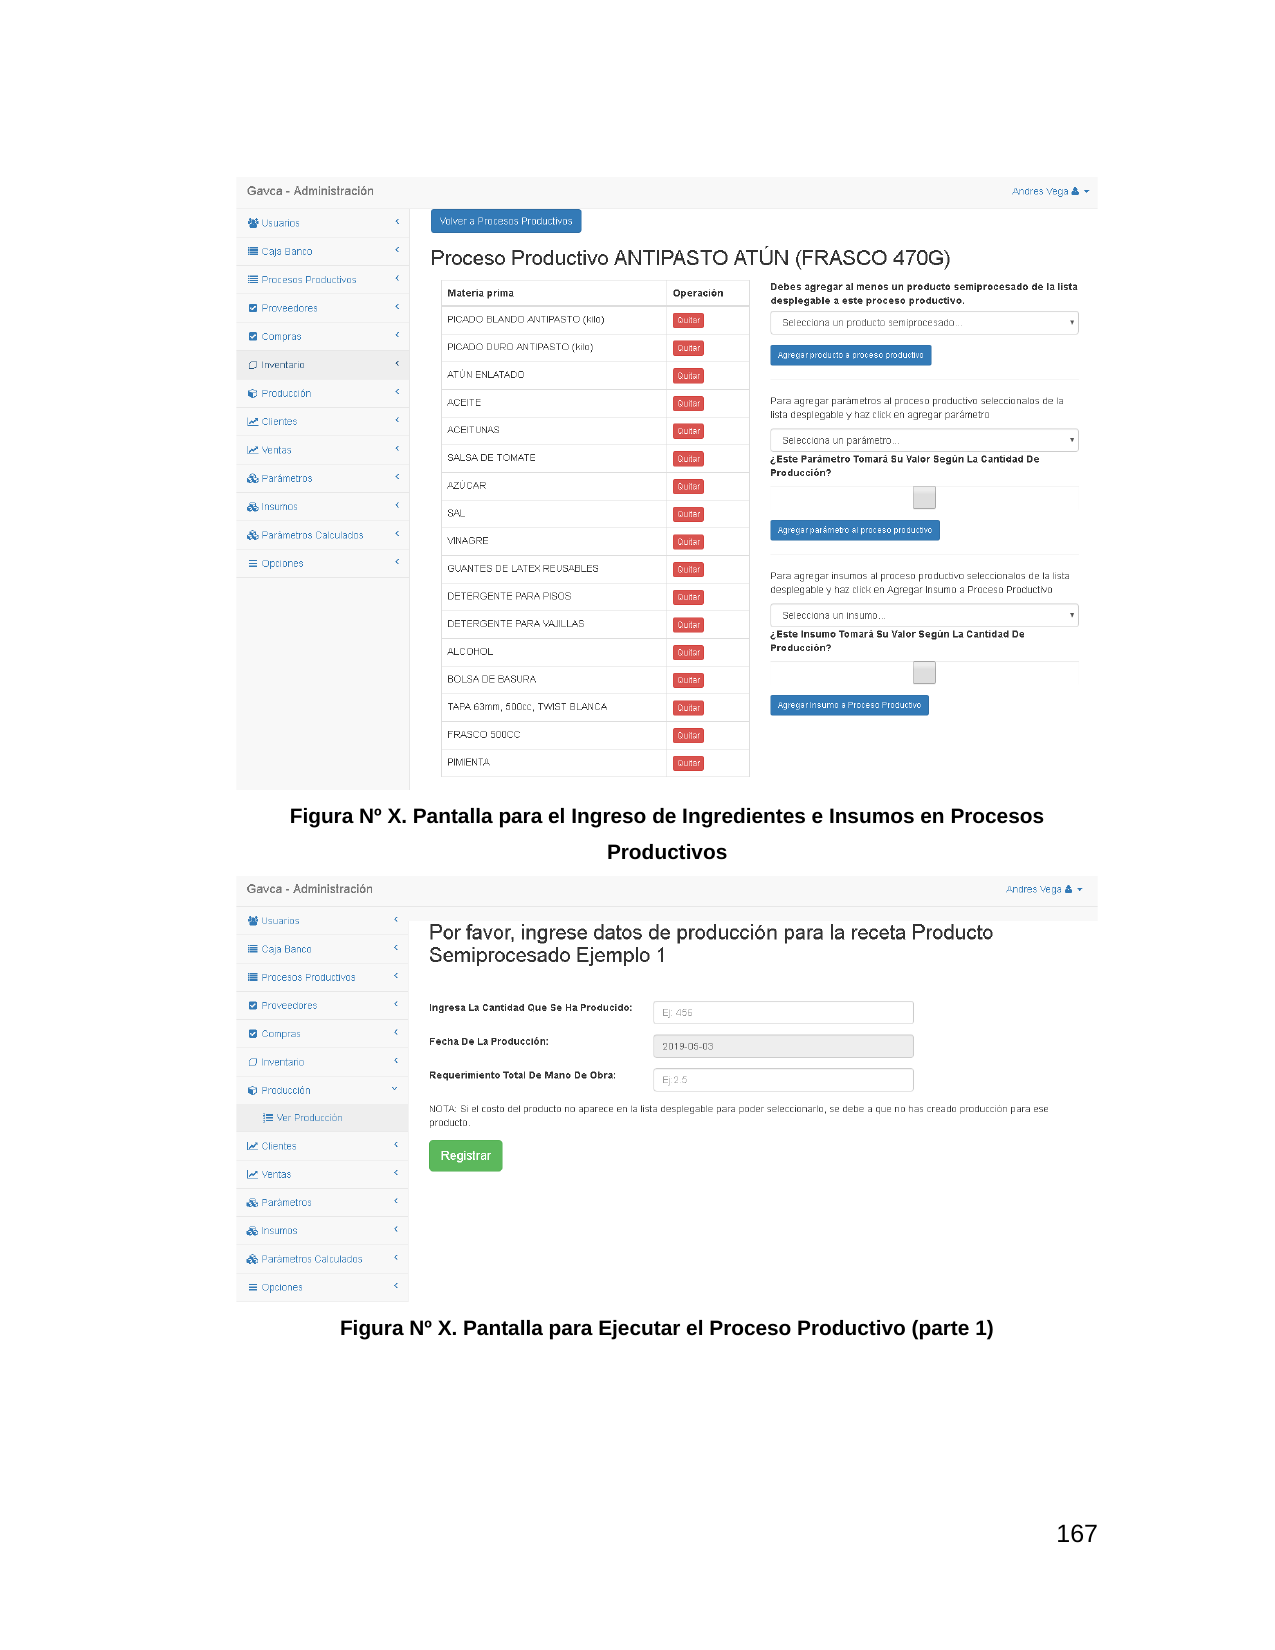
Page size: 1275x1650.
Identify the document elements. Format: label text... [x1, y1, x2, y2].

picture [236, 876, 1098, 1302]
picture [236, 177, 1098, 790]
text Figura Nº X. Pantalla para Ejecutar el Proceso Productivo (parte 1) [236, 1316, 1098, 1340]
text Figura Nº X. Pantalla para el Ingreso de Ingredientes e Insumos en Procesos Productivos [236, 804, 1098, 864]
